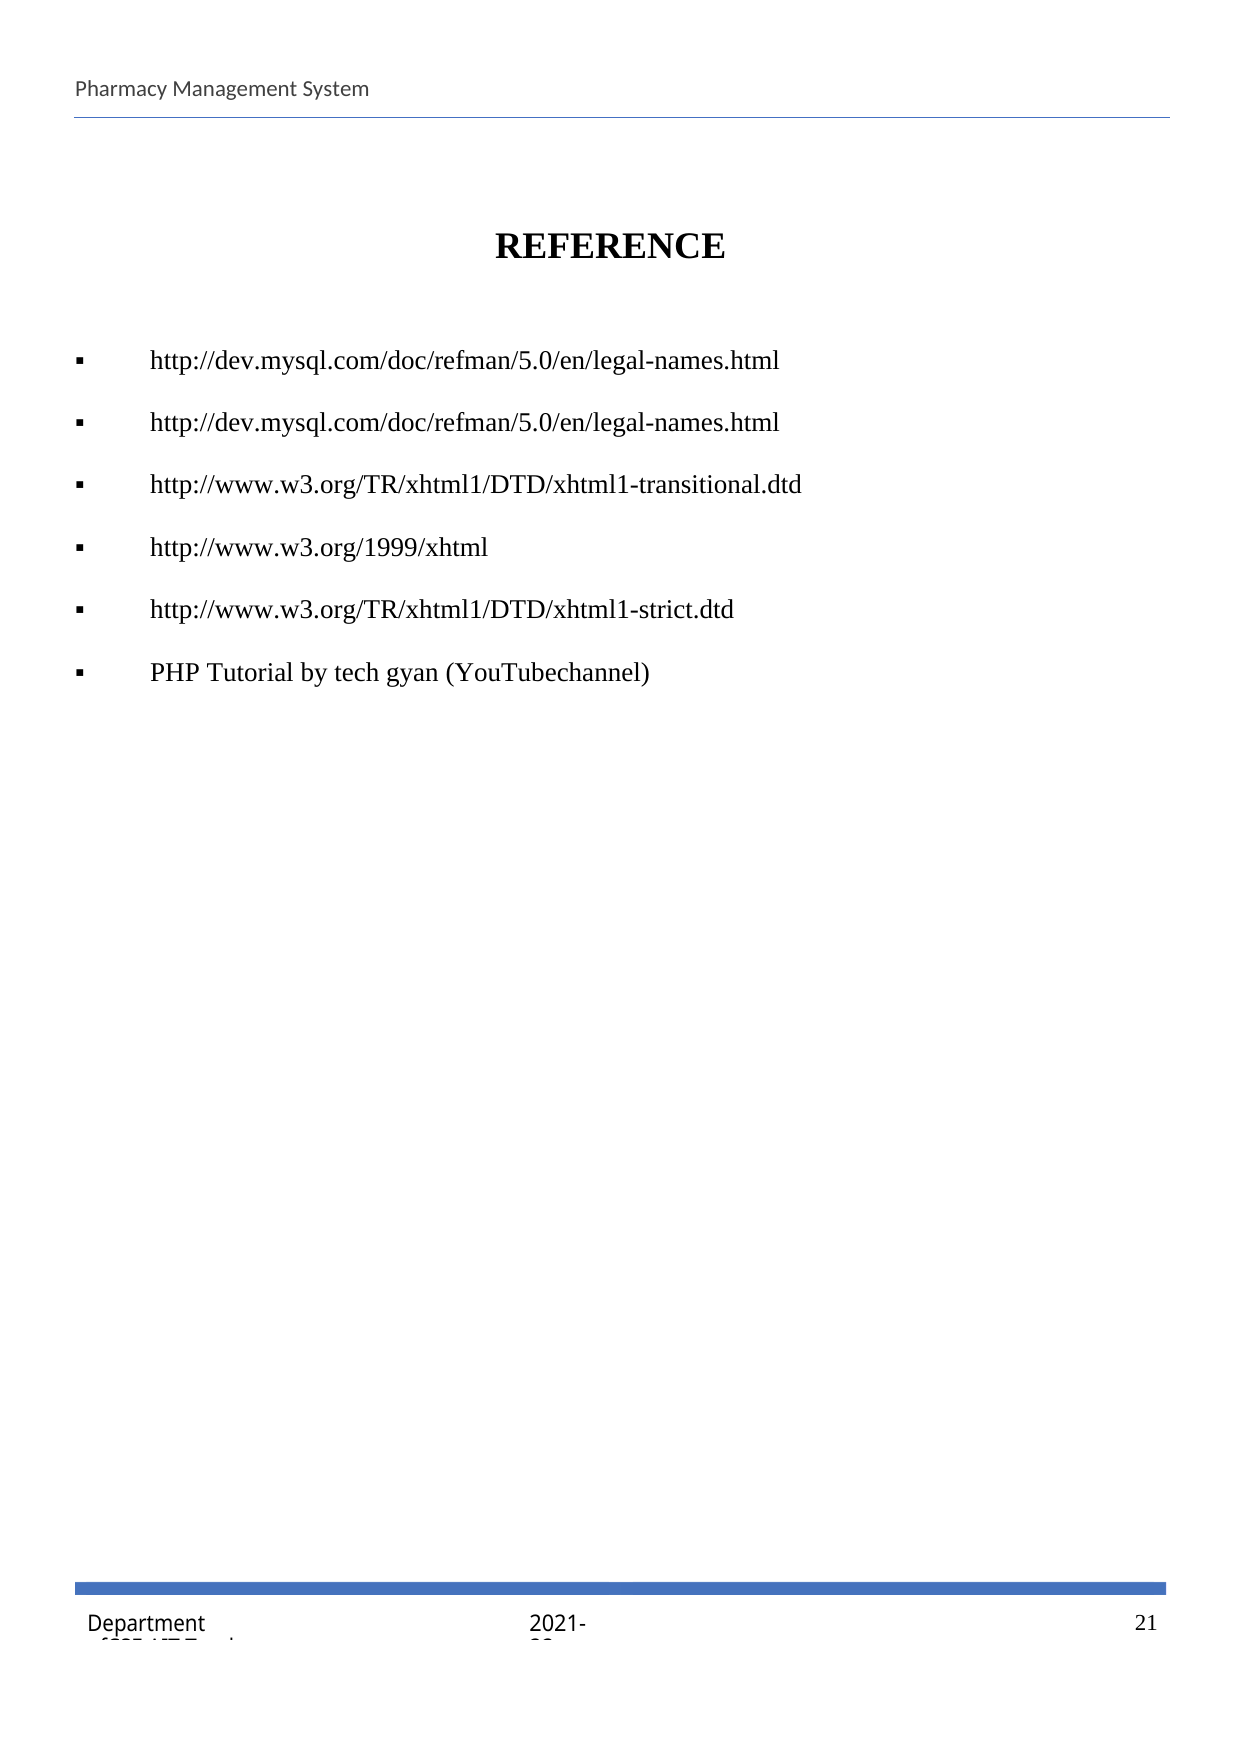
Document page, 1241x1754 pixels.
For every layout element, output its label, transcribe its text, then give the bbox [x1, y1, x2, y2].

list http://dev.mysql.com/doc/refman/5.0/en/legal-names.html [75, 344, 1178, 375]
list http://dev.mysql.com/doc/refman/5.0/en/legal-names.html [75, 406, 1178, 437]
list http://www.w3.org/TR/xhtml1/DTD/xhtml1-transitional.dtd [75, 469, 1178, 500]
list http://www.w3.org/1999/xhtml [75, 531, 1178, 562]
picture [75, 1581, 1171, 1595]
subtitle REFERENCE [54, 224, 1167, 267]
list PHP Tutorial by tech gyan (YouTubechannel) [75, 656, 1178, 687]
list http://www.w3.org/TR/xhtml1/DTD/xhtml1-strict.dtd [75, 593, 1178, 624]
